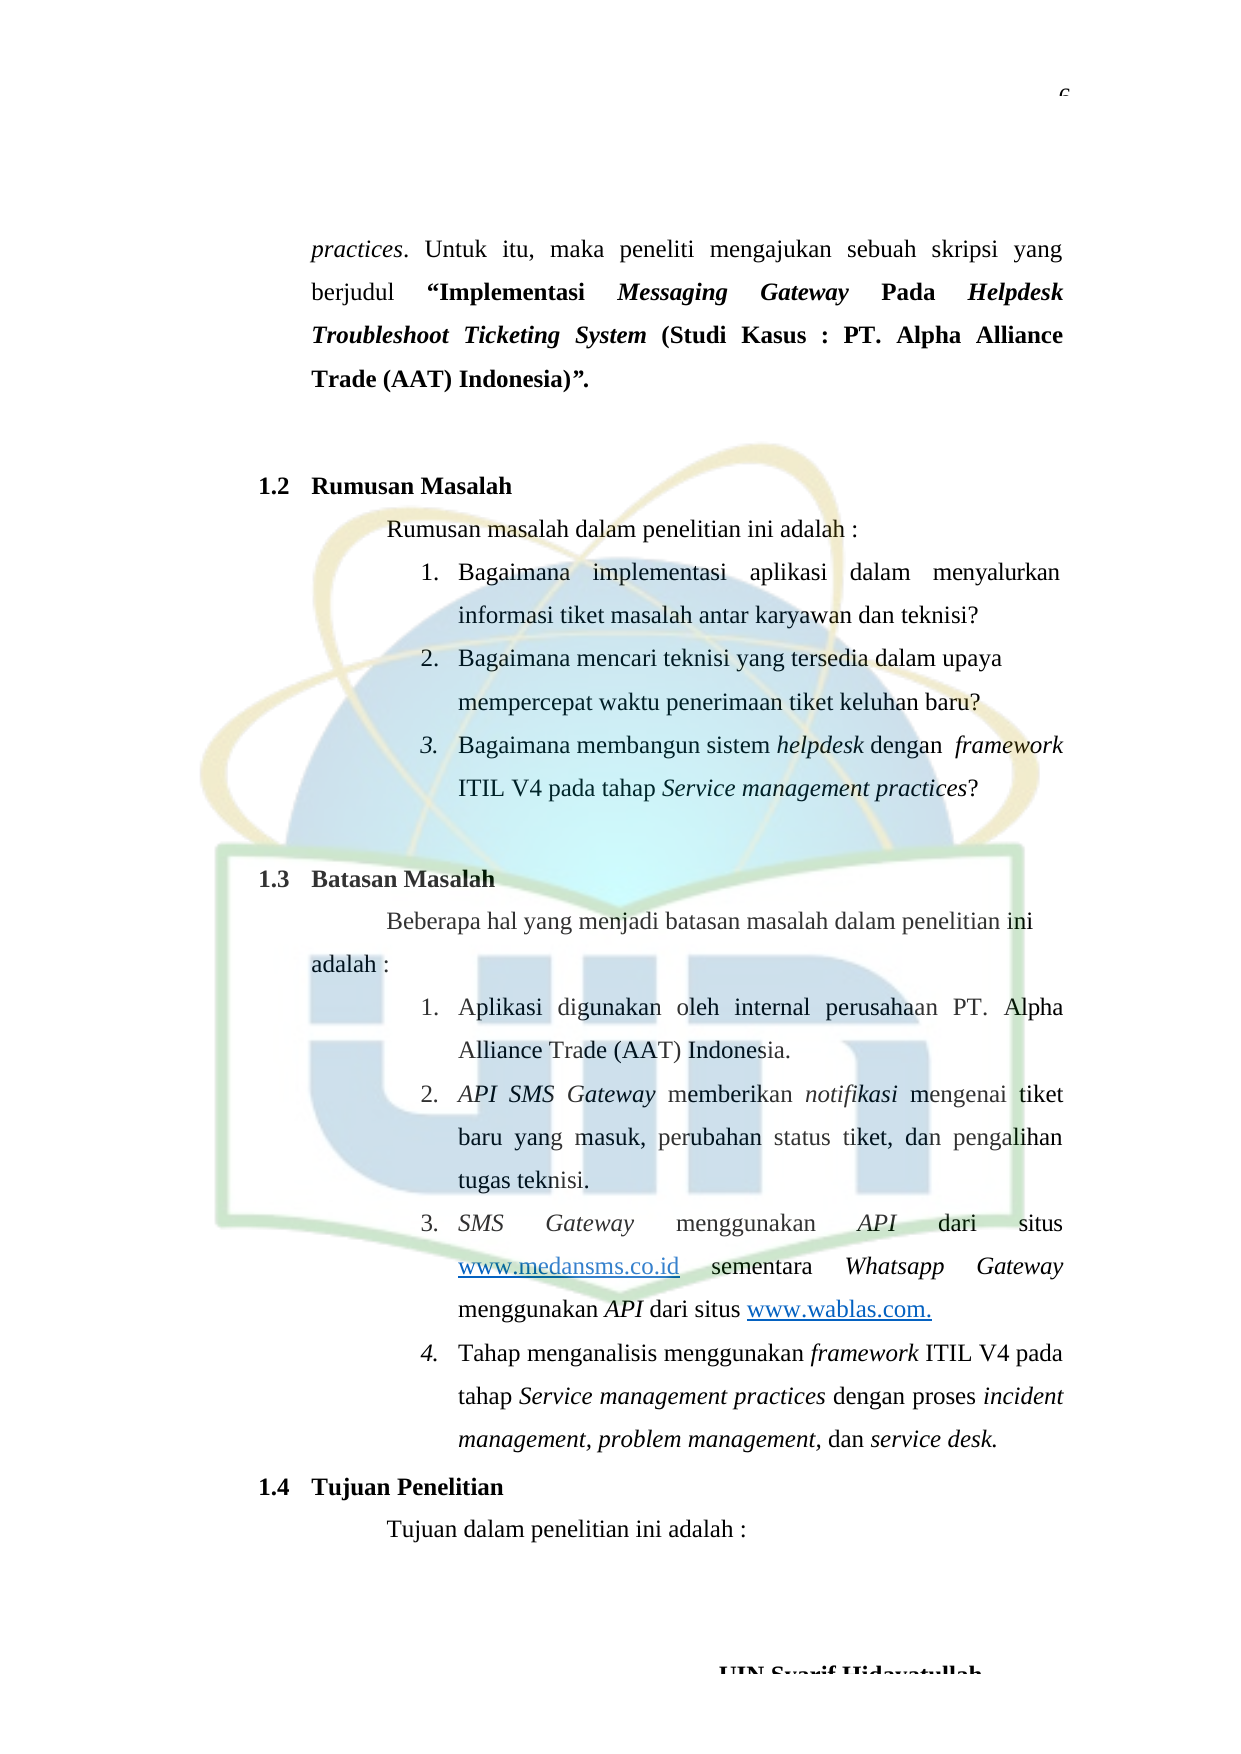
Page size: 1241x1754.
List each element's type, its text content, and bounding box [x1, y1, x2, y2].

picture [0, 435, 1241, 1316]
text practices. Untuk itu, maka peneliti mengajukan sebuah skripsi yang berjudul “Implementasi Messaging Gateway Pada Helpdesk Troubleshoot Ticketing System (Studi Kasus : PT. Alpha Alliance Trade (AAT) Indonesia)”. [311, 234, 1063, 392]
text Tujuan dalam penelitian ini adalah : [386, 1514, 1240, 1543]
list Tahap menganalisis menggunakan framework ITIL V4 pada tahap Service management practices dengan proses incident management, problem management, dan service desk. [420, 1338, 1063, 1453]
subtitle Tujuan Penelitian [258, 1472, 1240, 1501]
